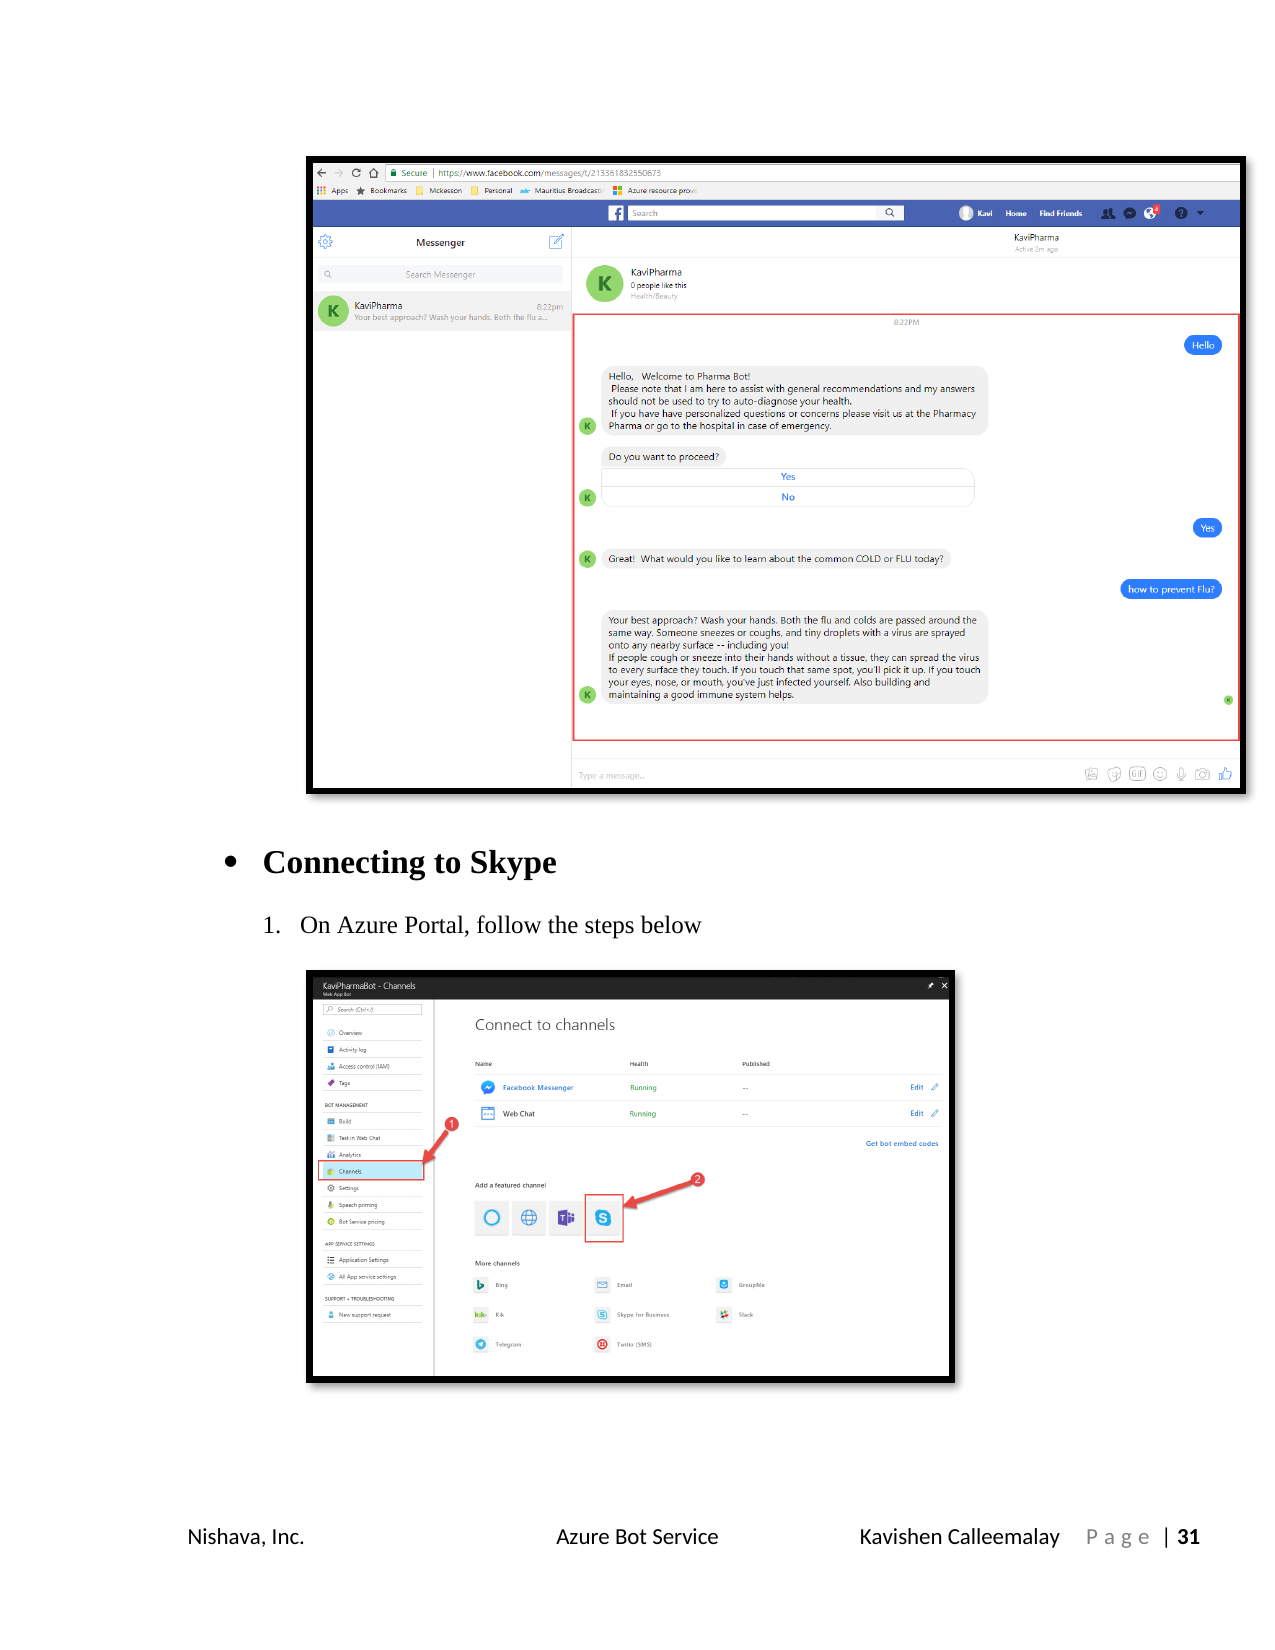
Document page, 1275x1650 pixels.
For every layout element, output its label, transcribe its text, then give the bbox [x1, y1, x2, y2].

subtitle Connecting to Skype [225, 843, 1200, 881]
list On Azure Portal, follow the steps below [262, 910, 1200, 939]
picture [313, 163, 1240, 788]
picture [313, 977, 949, 1376]
